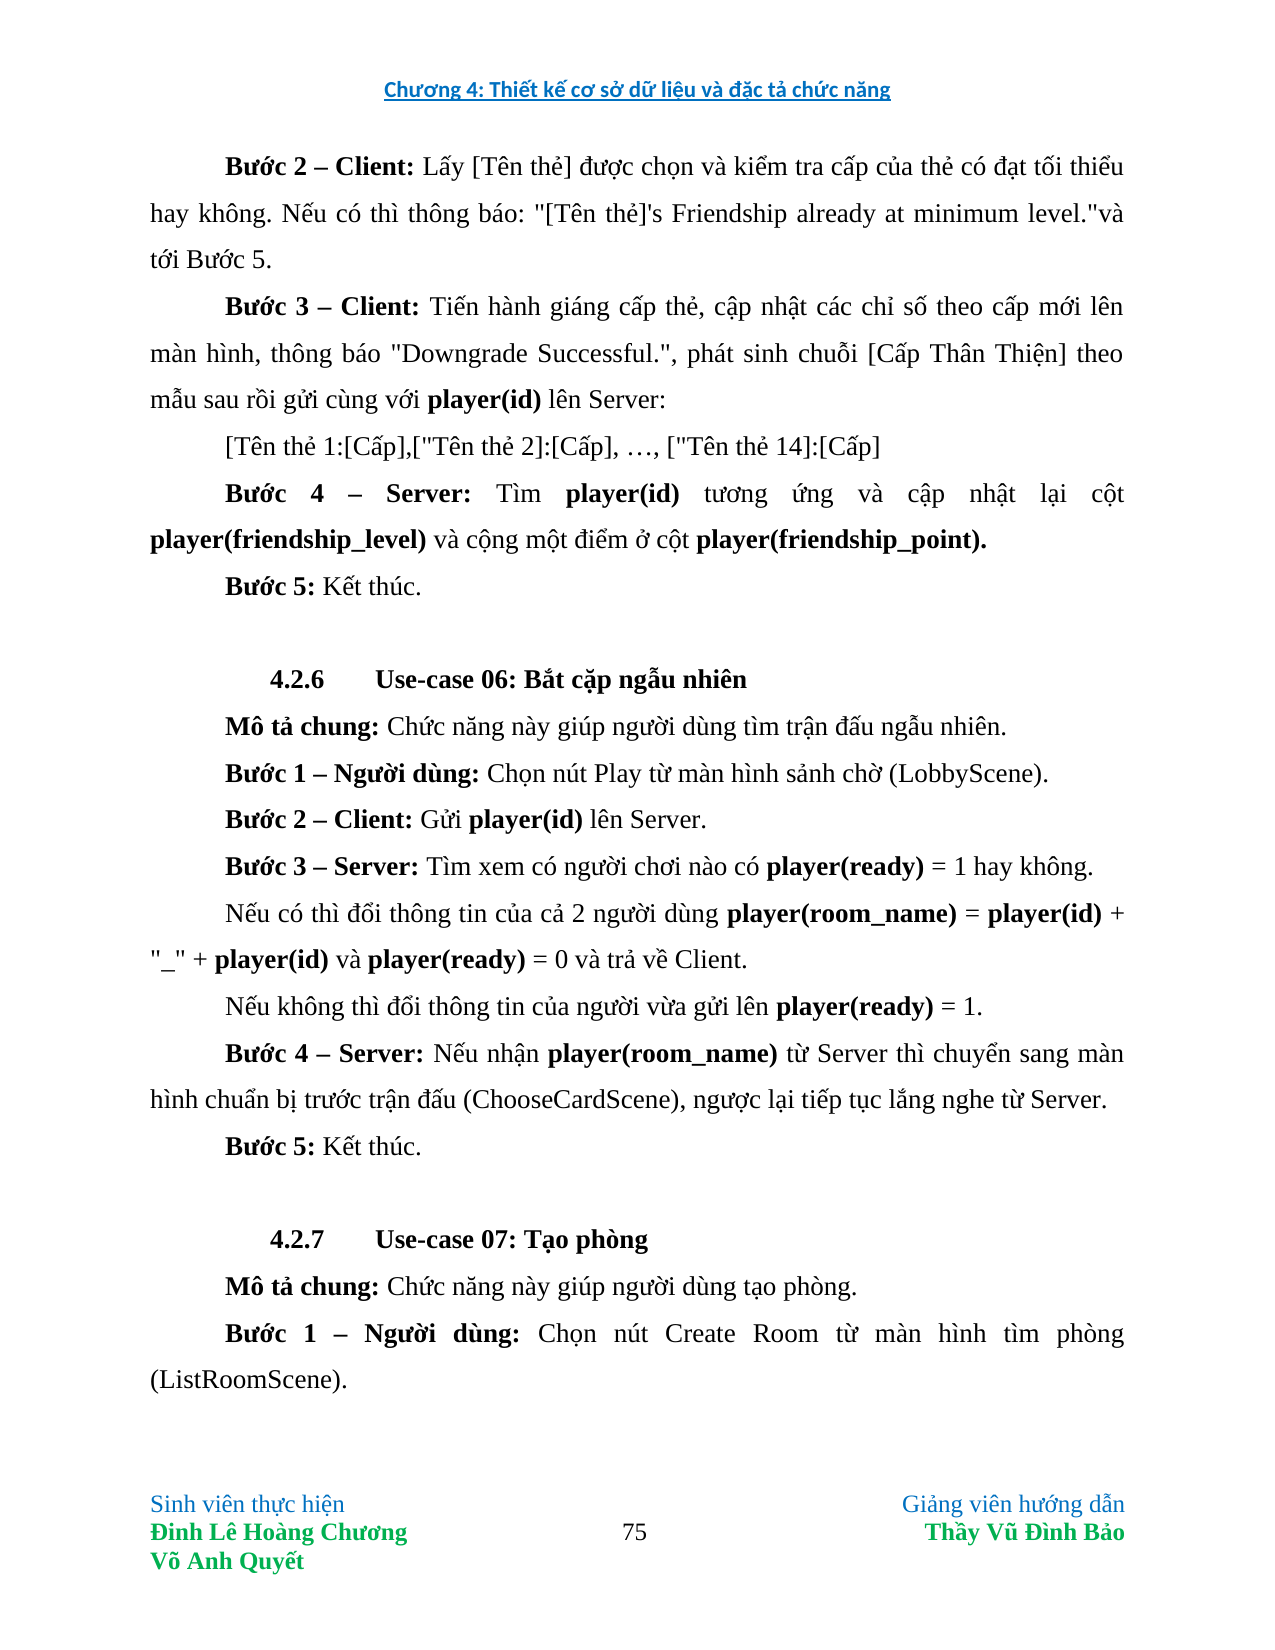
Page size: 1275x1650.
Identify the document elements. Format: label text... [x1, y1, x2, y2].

text Bước 3 – Server: Tìm xem có người chơi nào có player(ready) = 1 hay không. [150, 850, 1125, 881]
text [Tên thẻ 1:[Cấp],["Tên thẻ 2]:[Cấp], …, ["Tên thẻ 14]:[Cấp] [150, 430, 1125, 461]
text Bước 3 – Client: Tiến hành giáng cấp thẻ, cập nhật các chỉ số theo cấp mới lên màn hình, thông báo "Downgrade Successful.", phát sinh chuỗi [Cấp Thân Thiện] theo mẫu sau rồi gửi cùng với player(id) lên Server: [150, 290, 1125, 414]
text Mô tả chung: Chức năng này giúp người dùng tạo phòng. [150, 1270, 1125, 1301]
text Nếu có thì đổi thông tin của cả 2 người dùng player(room_name) = player(id) + "_" + player(id) và player(ready) = 0 và trả về Client. [150, 897, 1125, 974]
text Bước 1 – Người dùng: Chọn nút Play từ màn hình sảnh chờ (LobbyScene). [150, 757, 1125, 788]
text Bước 4 – Server: Tìm player(id) tương ứng và cập nhật lại cột player(friendship_level) và cộng một điểm ở cột player(friendship_point). [150, 477, 1125, 554]
text Nếu không thì đổi thông tin của người vừa gửi lên player(ready) = 1. [150, 990, 1125, 1021]
text Bước 2 – Client: Lấy [Tên thẻ] được chọn và kiểm tra cấp của thẻ có đạt tối thiểu hay không. Nếu có thì thông báo: "[Tên thẻ]'s Friendship already at minimum level."và tới Bước 5. [150, 150, 1125, 274]
text Bước 5: Kết thúc. [150, 570, 1125, 601]
subtitle Use-case 07: Tạo phòng [150, 1223, 1125, 1254]
text Bước 2 – Client: Gửi player(id) lên Server. [150, 803, 1125, 834]
text Bước 4 – Server: Nếu nhận player(room_name) từ Server thì chuyển sang màn hình chuẩn bị trước trận đấu (ChooseCardScene), ngược lại tiếp tục lắng nghe từ Server. [150, 1037, 1125, 1114]
subtitle Use-case 06: Bắt cặp ngẫu nhiên [150, 663, 1125, 694]
text Bước 1 – Người dùng: Chọn nút Create Room từ màn hình tìm phòng (ListRoomScene). [150, 1317, 1125, 1394]
text Mô tả chung: Chức năng này giúp người dùng tìm trận đấu ngẫu nhiên. [150, 710, 1125, 741]
text Bước 5: Kết thúc. [150, 1130, 1125, 1161]
